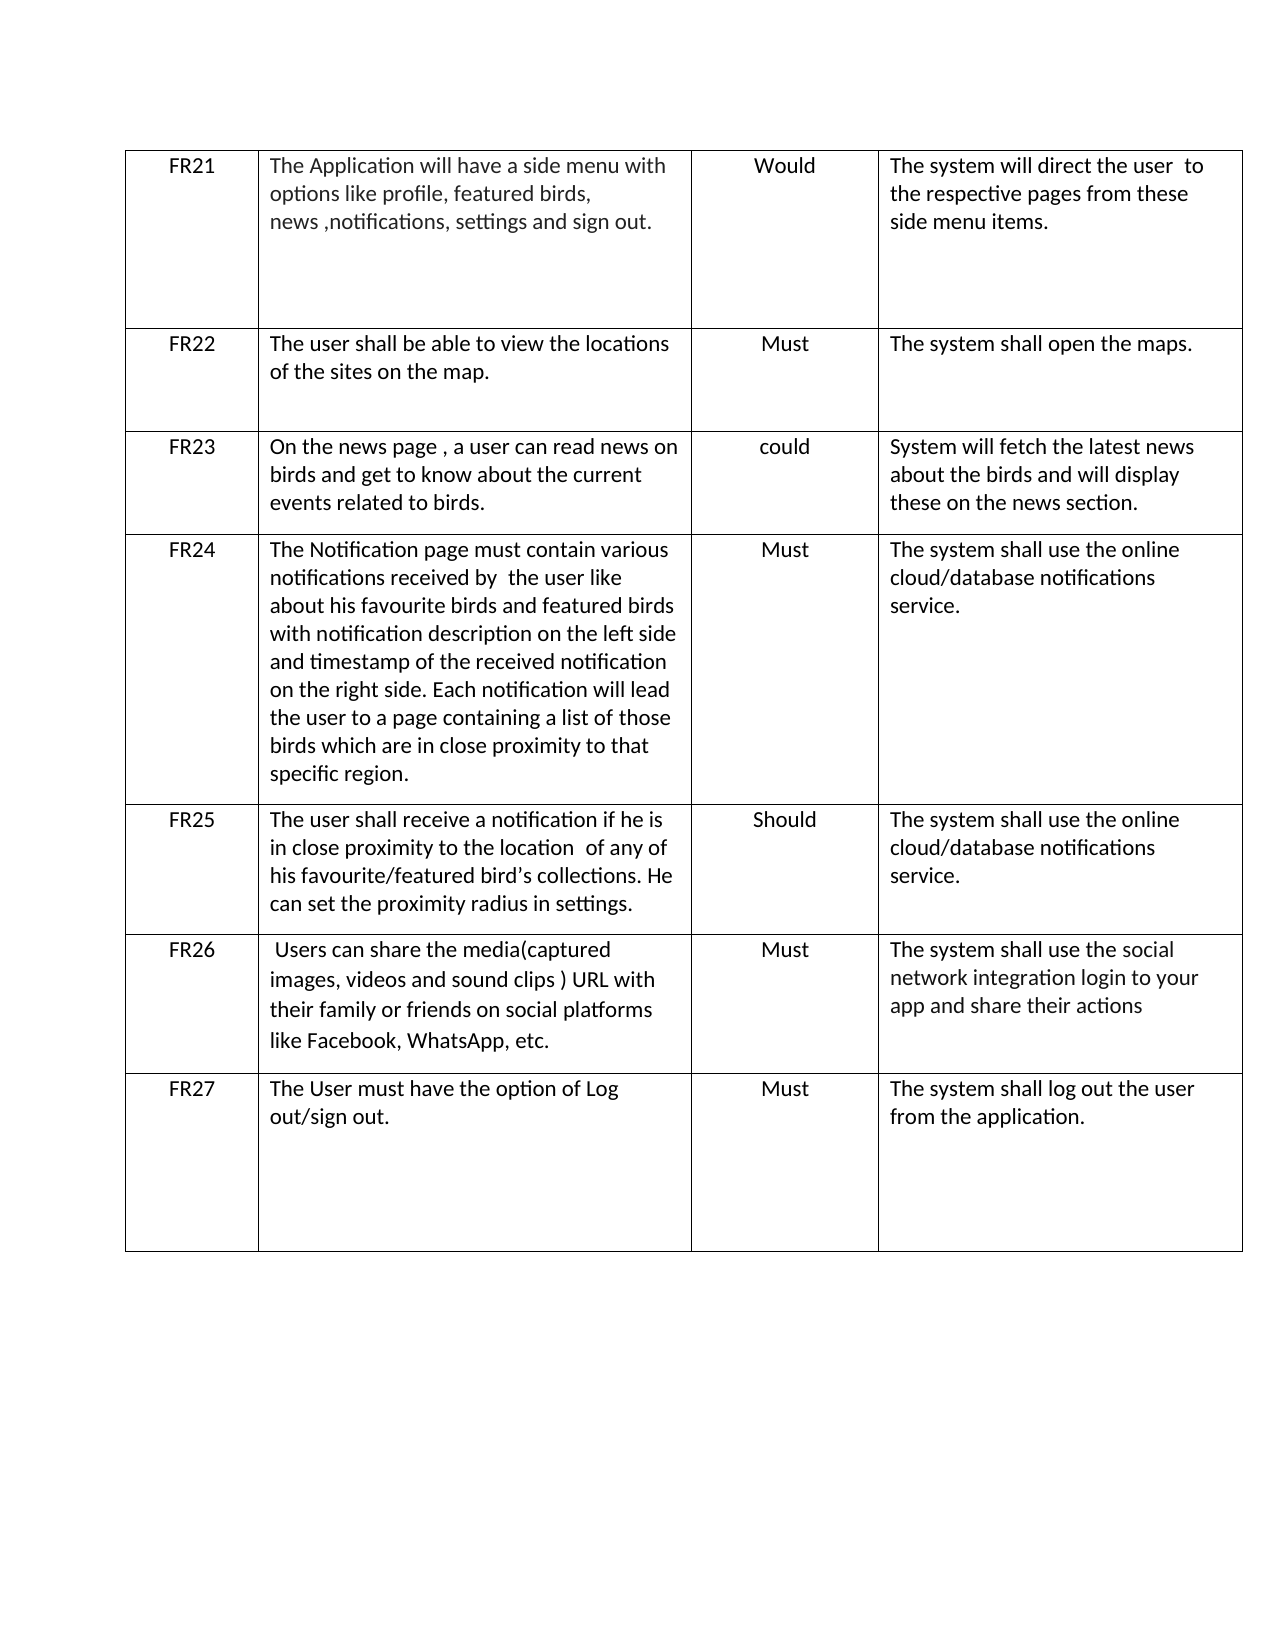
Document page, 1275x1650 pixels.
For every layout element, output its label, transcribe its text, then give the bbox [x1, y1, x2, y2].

table_cell Users can share the media(captured images, videos and sound clips ) URL with their family or friends on social platforms like Facebook, WhatsApp, etc. [259, 935, 691, 1073]
table_cell could [692, 432, 878, 534]
table_cell The system shall open the maps. [879, 329, 1242, 431]
table_cell Should [692, 805, 878, 934]
table_cell The system will direct the user to the respective pages from these side menu items. [879, 151, 1242, 328]
table_cell On the news page , a user can read news on birds and get to know about the current events related to birds. [259, 432, 691, 534]
table_cell FR23 [126, 432, 258, 534]
table_cell FR27 [126, 1074, 258, 1251]
table_cell Must [692, 1074, 878, 1251]
table_cell FR25 [126, 805, 258, 934]
table_cell FR26 [126, 935, 258, 1073]
table_cell The User must have the option of Log out/sign out. [259, 1074, 691, 1251]
table_cell Must [692, 935, 878, 1073]
table_cell Would [692, 151, 878, 328]
table_cell The system shall use the social network integration login to your app and share their actions [879, 935, 1242, 1073]
table_cell Must [692, 329, 878, 431]
table_cell The Notification page must contain various notifications received by the user like about his favourite birds and featured birds with notification description on the left side and timestamp of the received notification on the right side. Each notification will lead the user to a page containing a list of those birds which are in close proximity to that specific region. [259, 535, 691, 804]
table_cell The user shall receive a notification if he is in close proximity to the location of any of his favourite/featured bird’s collections. He can set the proximity radius in settings. [259, 805, 691, 934]
table_cell System will fetch the latest news about the birds and will display these on the news section. [879, 432, 1242, 534]
table_cell FR24 [126, 535, 258, 804]
table_cell FR22 [126, 329, 258, 431]
table_cell The system shall log out the user from the application. [879, 1074, 1242, 1251]
table_cell The system shall use the online cloud/database notifications service. [879, 805, 1242, 934]
table_cell The user shall be able to view the locations of the sites on the map. [259, 329, 691, 431]
table_cell The system shall use the online cloud/database notifications service. [879, 535, 1242, 804]
table_cell Must [692, 535, 878, 804]
table_cell FR21 [126, 151, 258, 328]
table_cell The Application will have a side menu with options like profile, featured birds, news ,notifications, settings and sign out. [259, 151, 691, 328]
